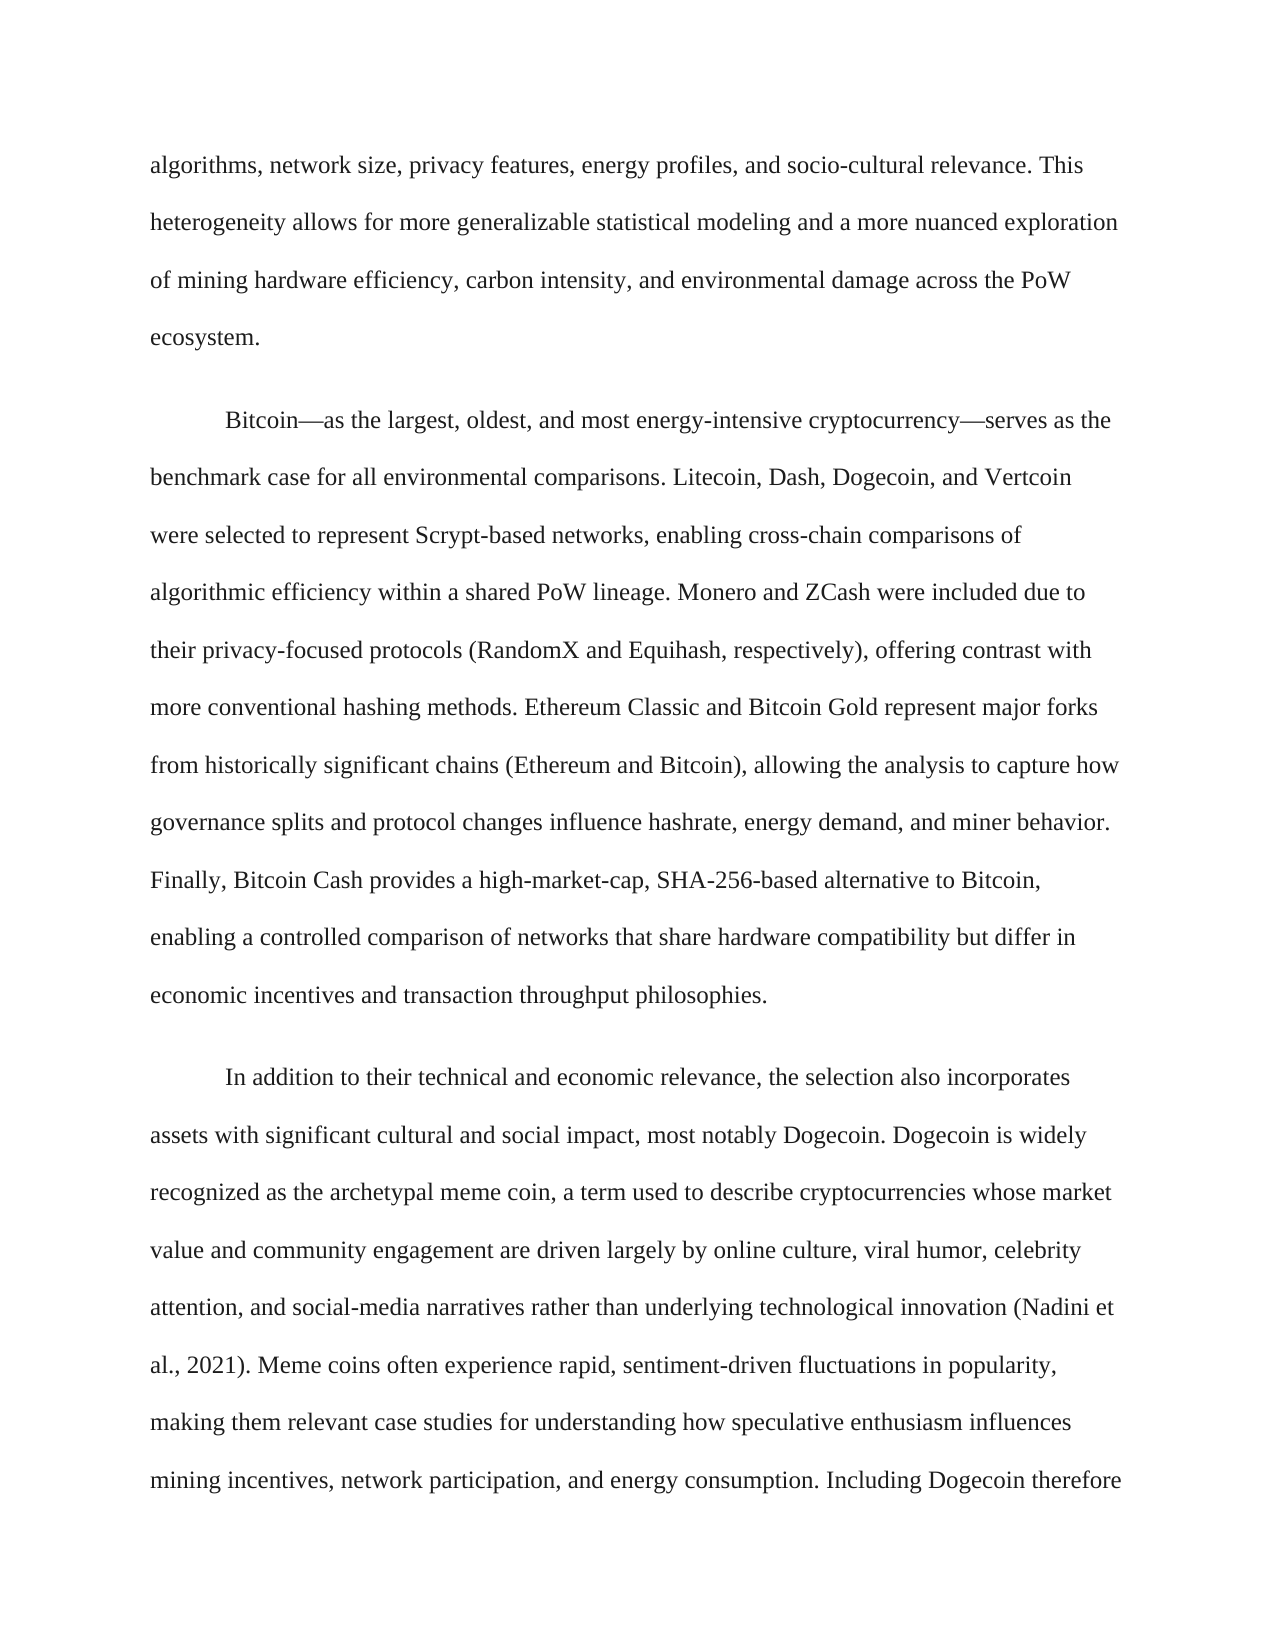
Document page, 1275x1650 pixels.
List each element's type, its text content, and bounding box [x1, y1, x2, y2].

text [150, 1062, 1125, 1494]
text Bitcoin—as the largest, oldest, and most energy-intensive cryptocurrency—serves as the benchmark case for all environmental comparisons. Litecoin, Dash, Dogecoin, and Vertcoin were selected to represent Scrypt-based networks, enabling cross-chain comparisons of algorithmic efficiency within a shared PoW lineage. Monero and ZCash were included due to their privacy-focused protocols (RandomX and Equihash, respectively), offering contrast with more conventional hashing methods. Ethereum Classic and Bitcoin Gold represent major forks from historically significant chains (Ethereum and Bitcoin), allowing the analysis to capture how governance splits and protocol changes influence hashrate, energy demand, and miner behavior. Finally, Bitcoin Cash provides a high-market-cap, SHA-256-based alternative to Bitcoin, enabling a controlled comparison of networks that share hardware compatibility but differ in economic incentives and transaction throughput philosophies. [150, 405, 1125, 1009]
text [150, 150, 1125, 351]
